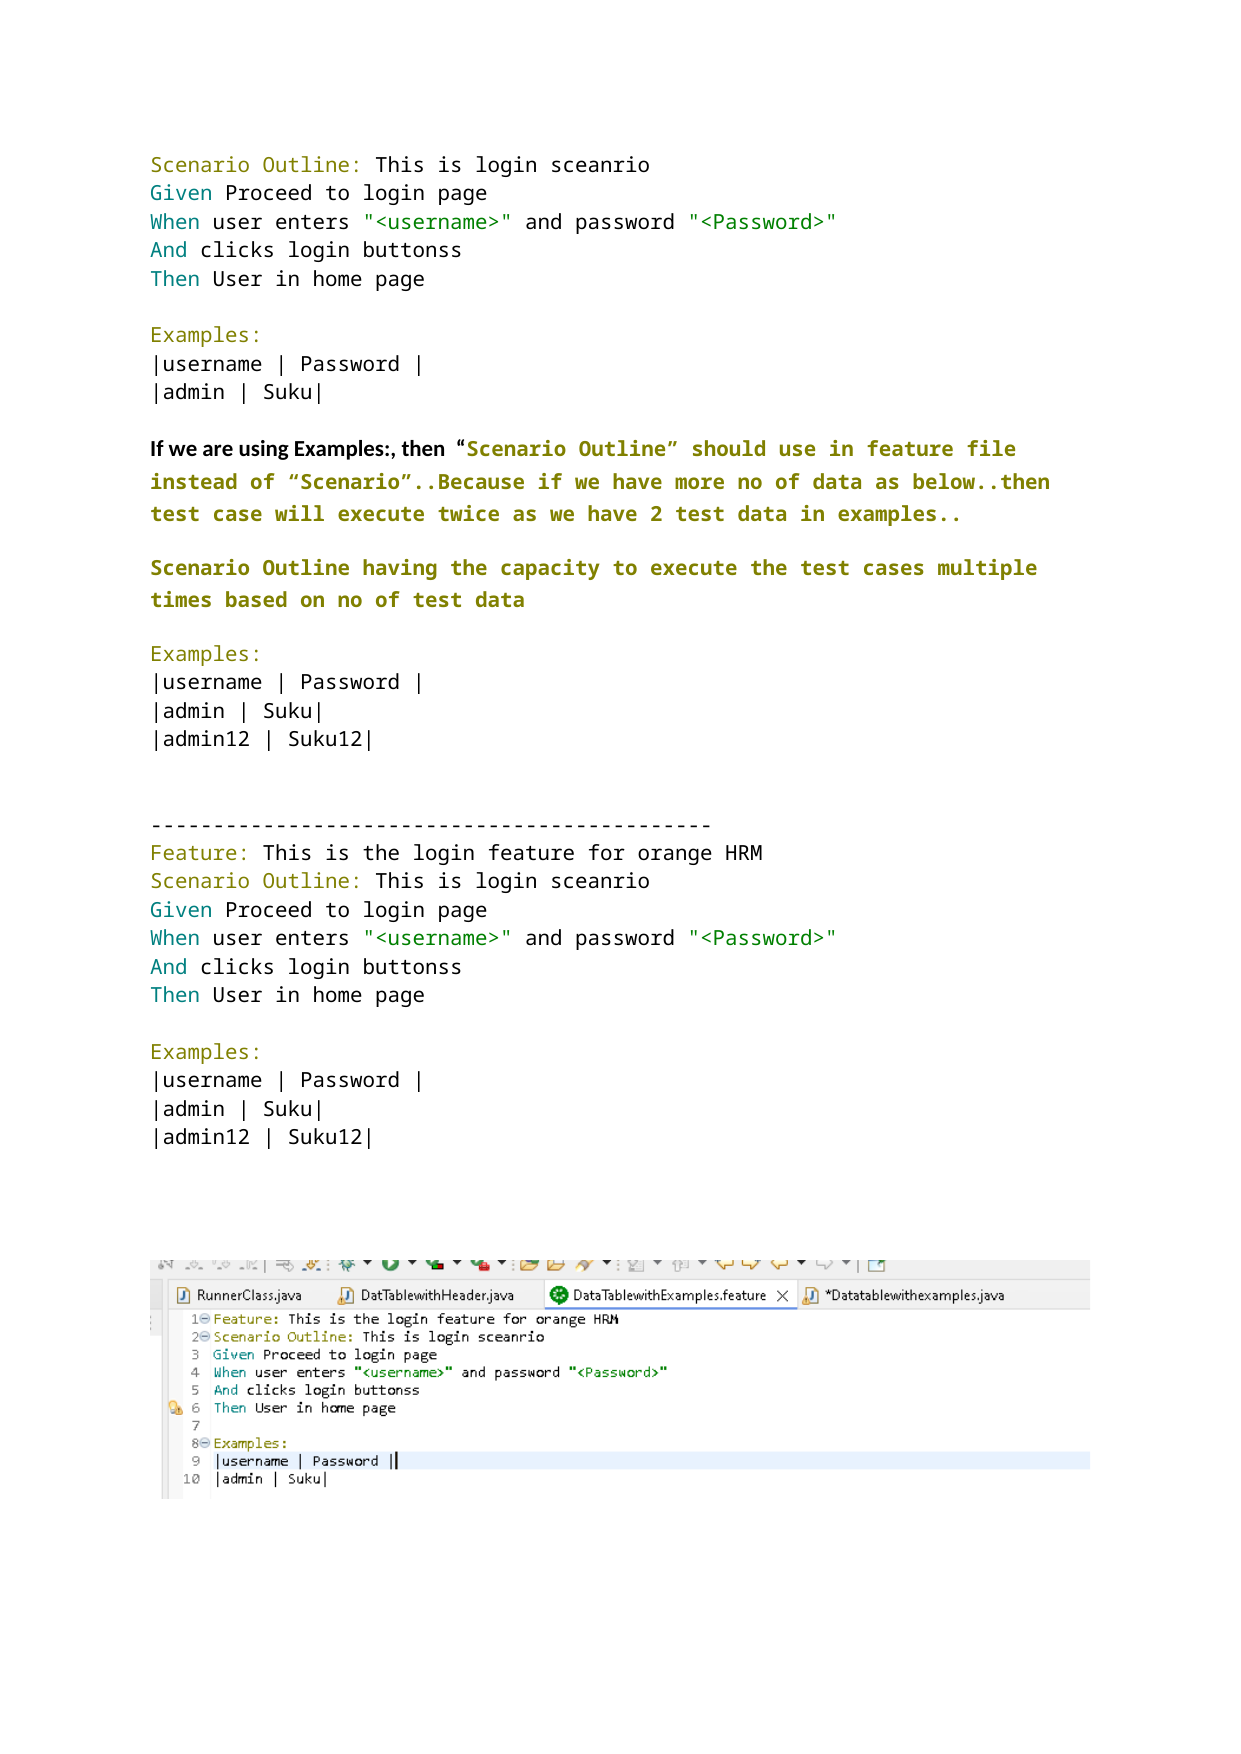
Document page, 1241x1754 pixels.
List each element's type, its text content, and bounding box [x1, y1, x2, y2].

text When user enters "<username>" and password "<Password>" [150, 923, 1090, 952]
text And clicks login buttonss [150, 952, 1090, 980]
text |admin | Suku| [150, 696, 1090, 724]
text Scenario Outline: This is login sceanrio [150, 150, 1090, 178]
text Scenario Outline: This is login sceanrio [150, 867, 1090, 895]
picture [150, 1260, 1091, 1499]
text Then User in home page [150, 264, 1090, 292]
text Examples: [150, 1037, 1090, 1066]
text |admin | Suku| [150, 377, 1090, 406]
text |username | Password | [150, 1066, 1090, 1094]
text When user enters "<username>" and password "<Password>" [150, 207, 1090, 235]
text --------------------------------------------- [150, 810, 1090, 838]
text If we are using Examples:, then “Scenario Outline” should use in feature file instead of “Scenario”..Because if we have more no of data as below..then test case will execute twice as we have 2 test data in examples.. [150, 434, 1090, 528]
text |admin12 | Suku12| [150, 1122, 1090, 1151]
text |admin12 | Suku12| [150, 724, 1090, 753]
text |admin | Suku| [150, 1094, 1090, 1122]
text Given Proceed to login page [150, 178, 1090, 207]
text Then User in home page [150, 980, 1090, 1009]
text And clicks login buttonss [150, 235, 1090, 264]
text |username | Password | [150, 667, 1090, 696]
text Examples: [150, 639, 1090, 667]
text Feature: This is the login feature for orange HRM [150, 838, 1090, 867]
text Scenario Outline having the capacity to execute the test cases multiple times based on no of test data [150, 553, 1090, 614]
text Given Proceed to login page [150, 895, 1090, 923]
text Examples: [150, 321, 1090, 349]
text |username | Password | [150, 349, 1090, 377]
